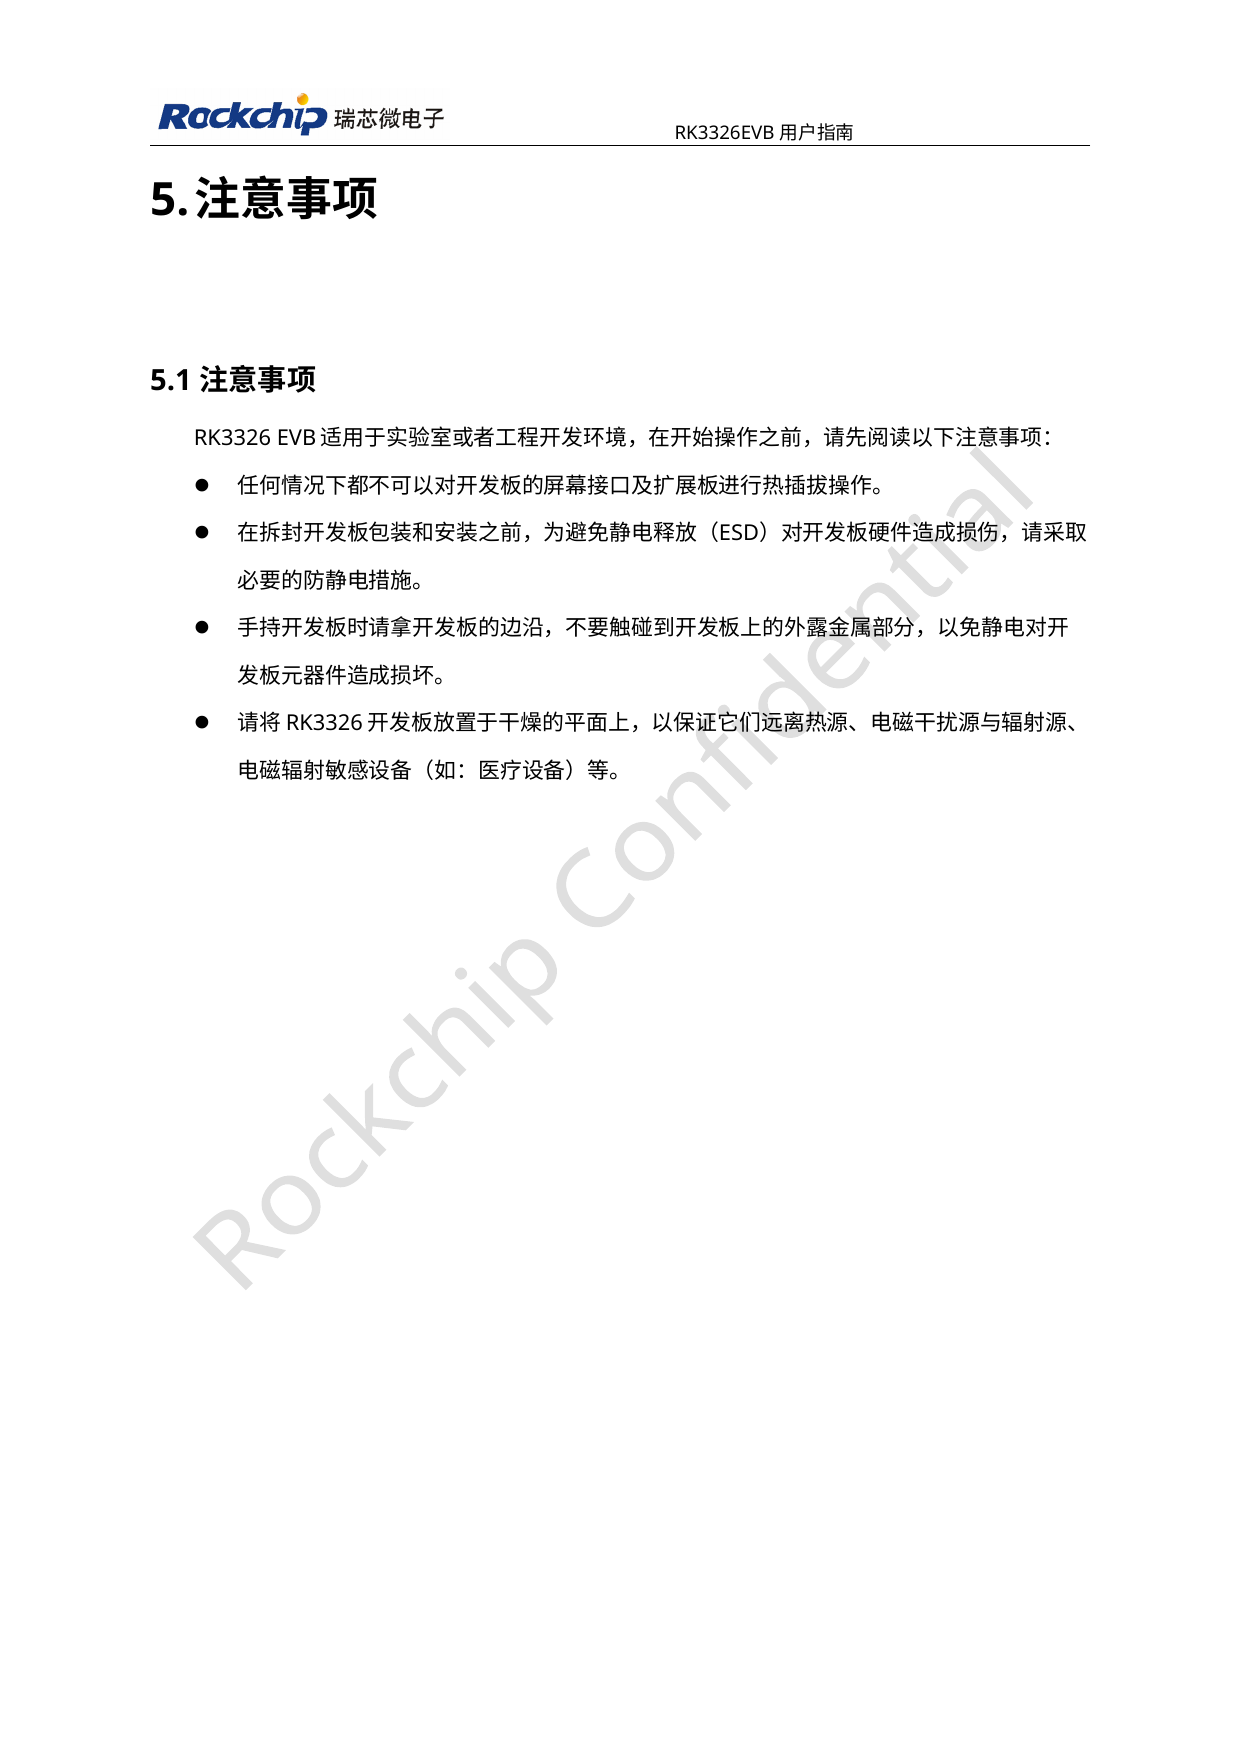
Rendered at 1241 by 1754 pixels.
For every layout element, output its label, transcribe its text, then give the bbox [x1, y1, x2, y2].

list 任何情况下都不可以对开发板的屏幕接口及扩展板进行热插拔操作。 [194, 468, 1090, 499]
subtitle 注意事项 [150, 162, 1090, 228]
text RK3326 EVB适用于实验室或者工程开发环境，在开始操作之前，请先阅读以下注意事项： [150, 420, 1090, 452]
subtitle 5.1 注意事项 [150, 357, 1068, 399]
list 请将RK3326开发板放置于干燥的平面上，以保证它们远离热源、电磁干扰源与辐射源、电磁辐射敏感设备（如：医疗设备）等。 [194, 705, 1090, 785]
list 在拆封开发板包装和安装之前，为避免静电释放（ESD）对开发板硬件造成损伤，请采取必要的防静电措施。 [194, 515, 1090, 594]
picture [150, 88, 451, 140]
list 手持开发板时请拿开发板的边沿，不要触碰到开发板上的外露金属部分，以免静电对开发板元器件造成损坏。 [194, 610, 1090, 689]
